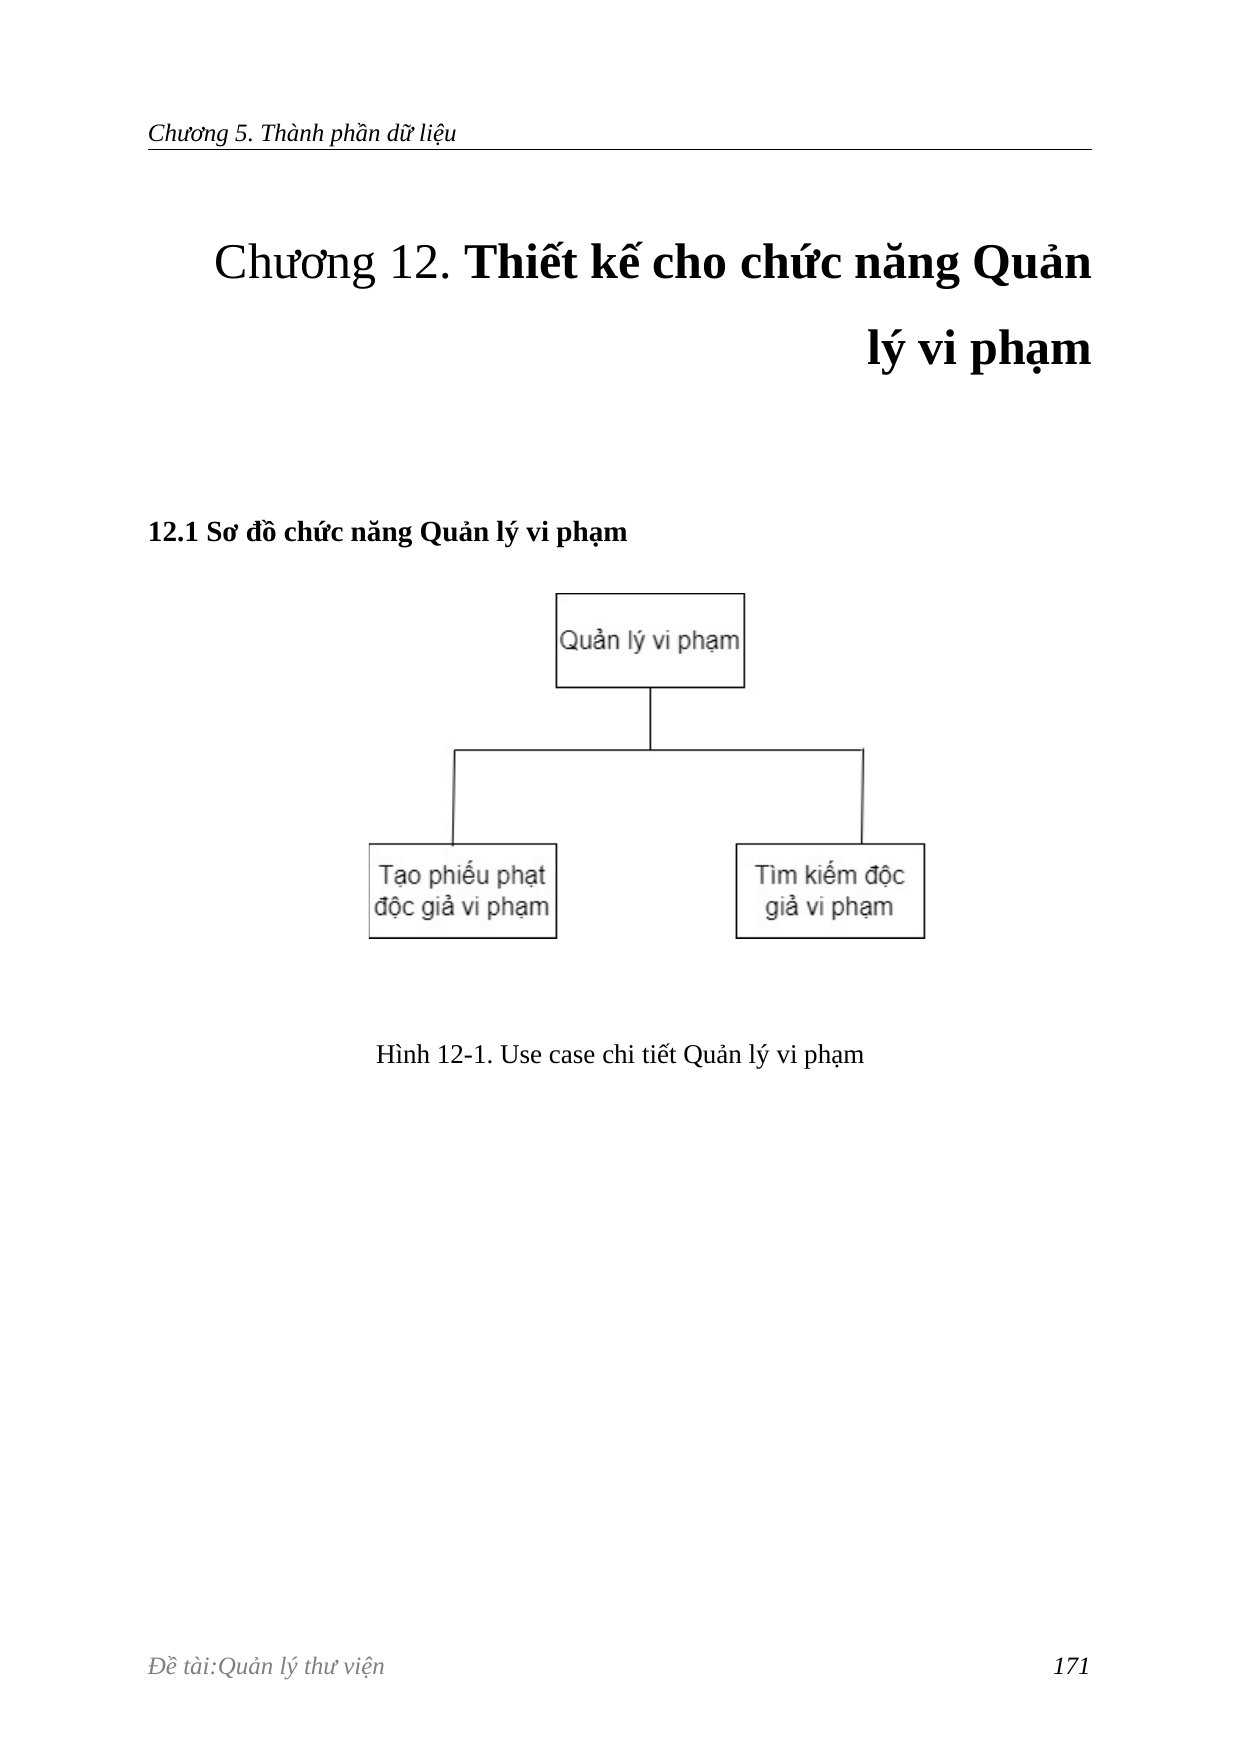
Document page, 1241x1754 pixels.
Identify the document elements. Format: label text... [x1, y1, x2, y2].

subtitle Sơ đồ chức năng Quản lý vi phạm [148, 504, 1092, 550]
picture [368, 593, 927, 939]
subtitle Thiết kế cho chức năng Quản lý vi phạm [148, 232, 1092, 376]
text Hình 12-1. Use case chi tiết Quản lý vi phạm [148, 1038, 1092, 1069]
